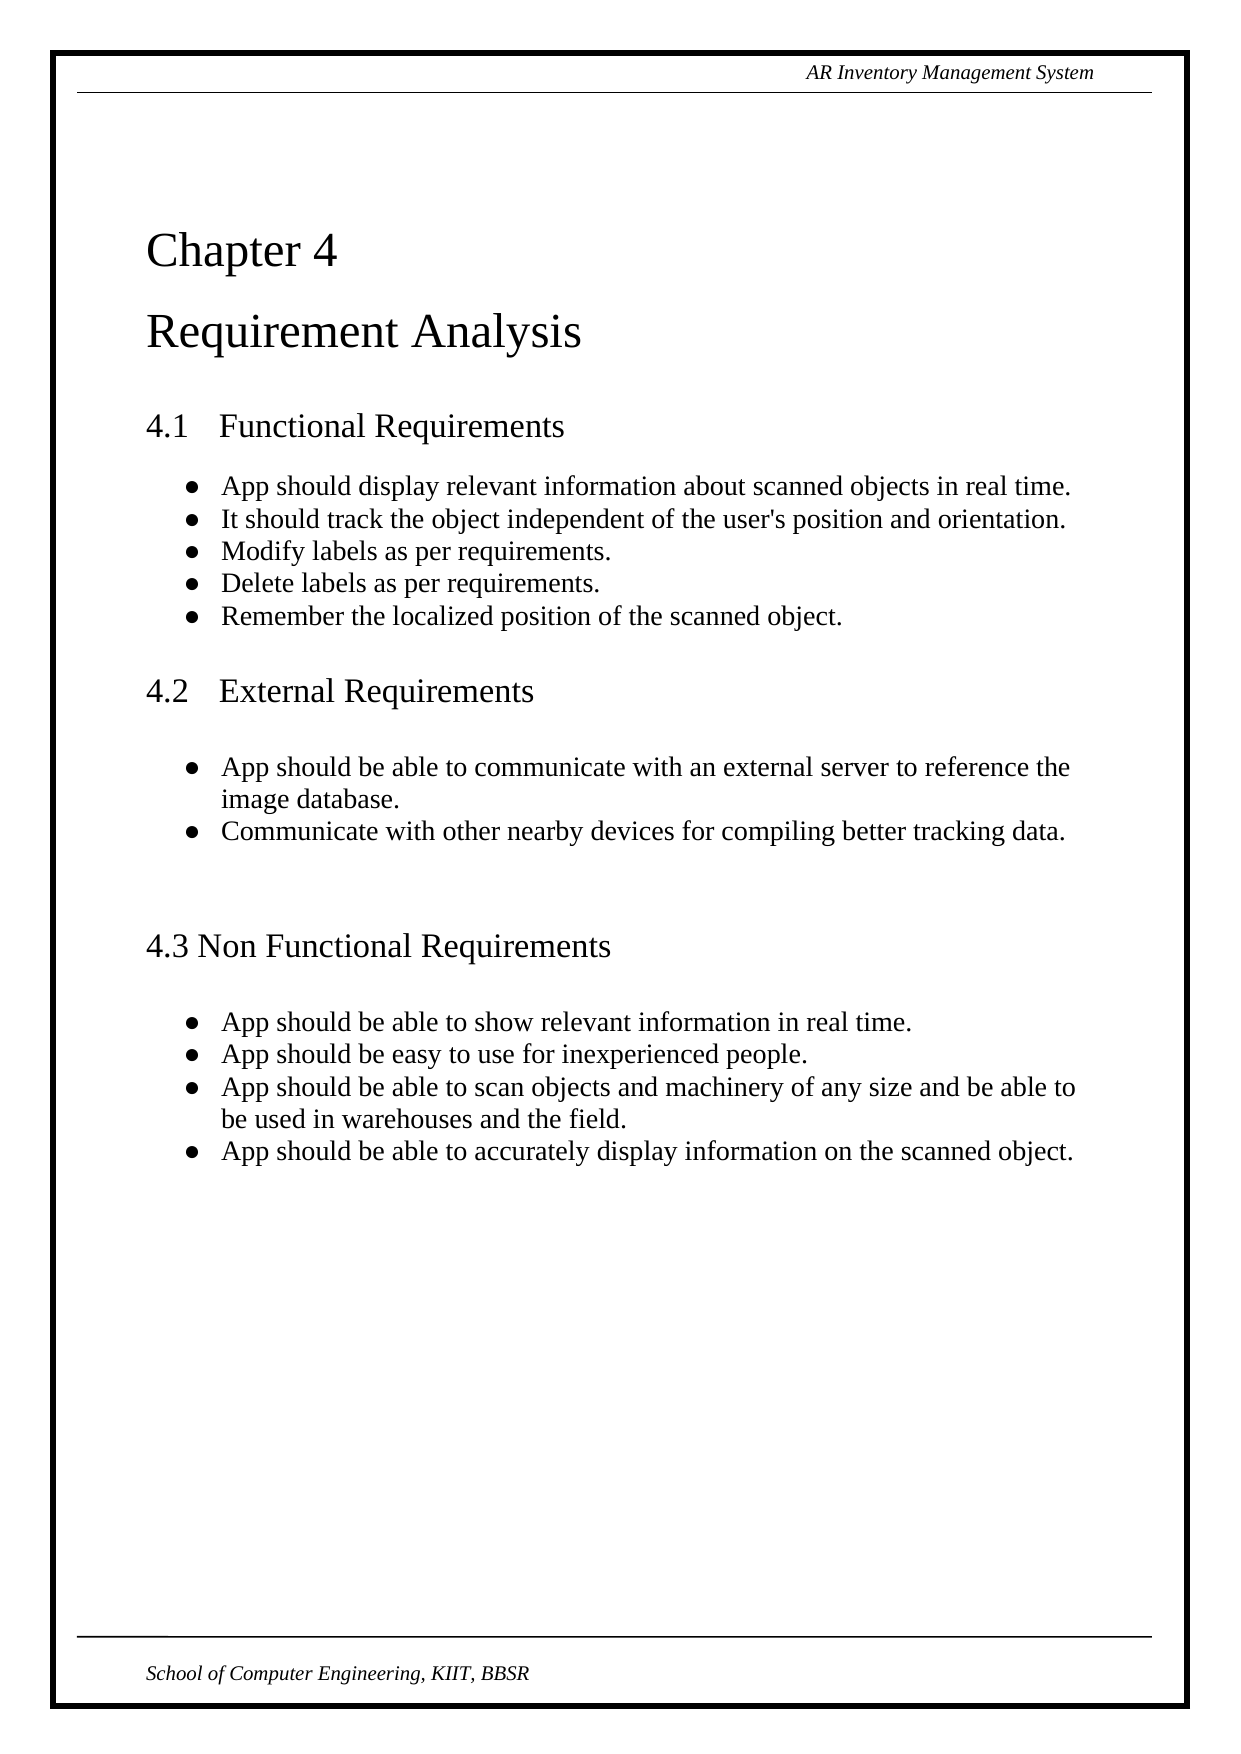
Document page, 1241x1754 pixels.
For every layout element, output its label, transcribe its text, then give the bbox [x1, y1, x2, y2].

text 4.3 Non Functional Requirements [146, 926, 1096, 965]
text 4.1 Functional Requirements [146, 406, 1096, 445]
list Delete labels as per requirements. [183, 566, 1096, 599]
list App should be able to accurately display information on the scanned object. [183, 1134, 1096, 1167]
list App should be able to show relevant information in real time. [183, 1005, 1096, 1037]
text Requirement Analysis [146, 301, 1096, 358]
text Chapter 4 [146, 221, 1096, 277]
list Modify labels as per requirements. [183, 534, 1096, 566]
text 4.2 External Requirements [146, 671, 1096, 710]
list App should display relevant information about scanned objects in real time. [183, 469, 1096, 502]
list Remember the localized position of the scanned object. [183, 599, 1096, 631]
list App should be easy to use for inexperienced people. [183, 1037, 1096, 1069]
list App should be able to communicate with an external server to reference the image database. [183, 750, 1096, 814]
list It should track the object independent of the user's position and orientation. [183, 502, 1096, 534]
list App should be able to scan objects and machinery of any size and be able to be used in warehouses and the field. [183, 1069, 1096, 1134]
list Communicate with other nearby devices for compiling better tracking data. [183, 814, 1096, 847]
